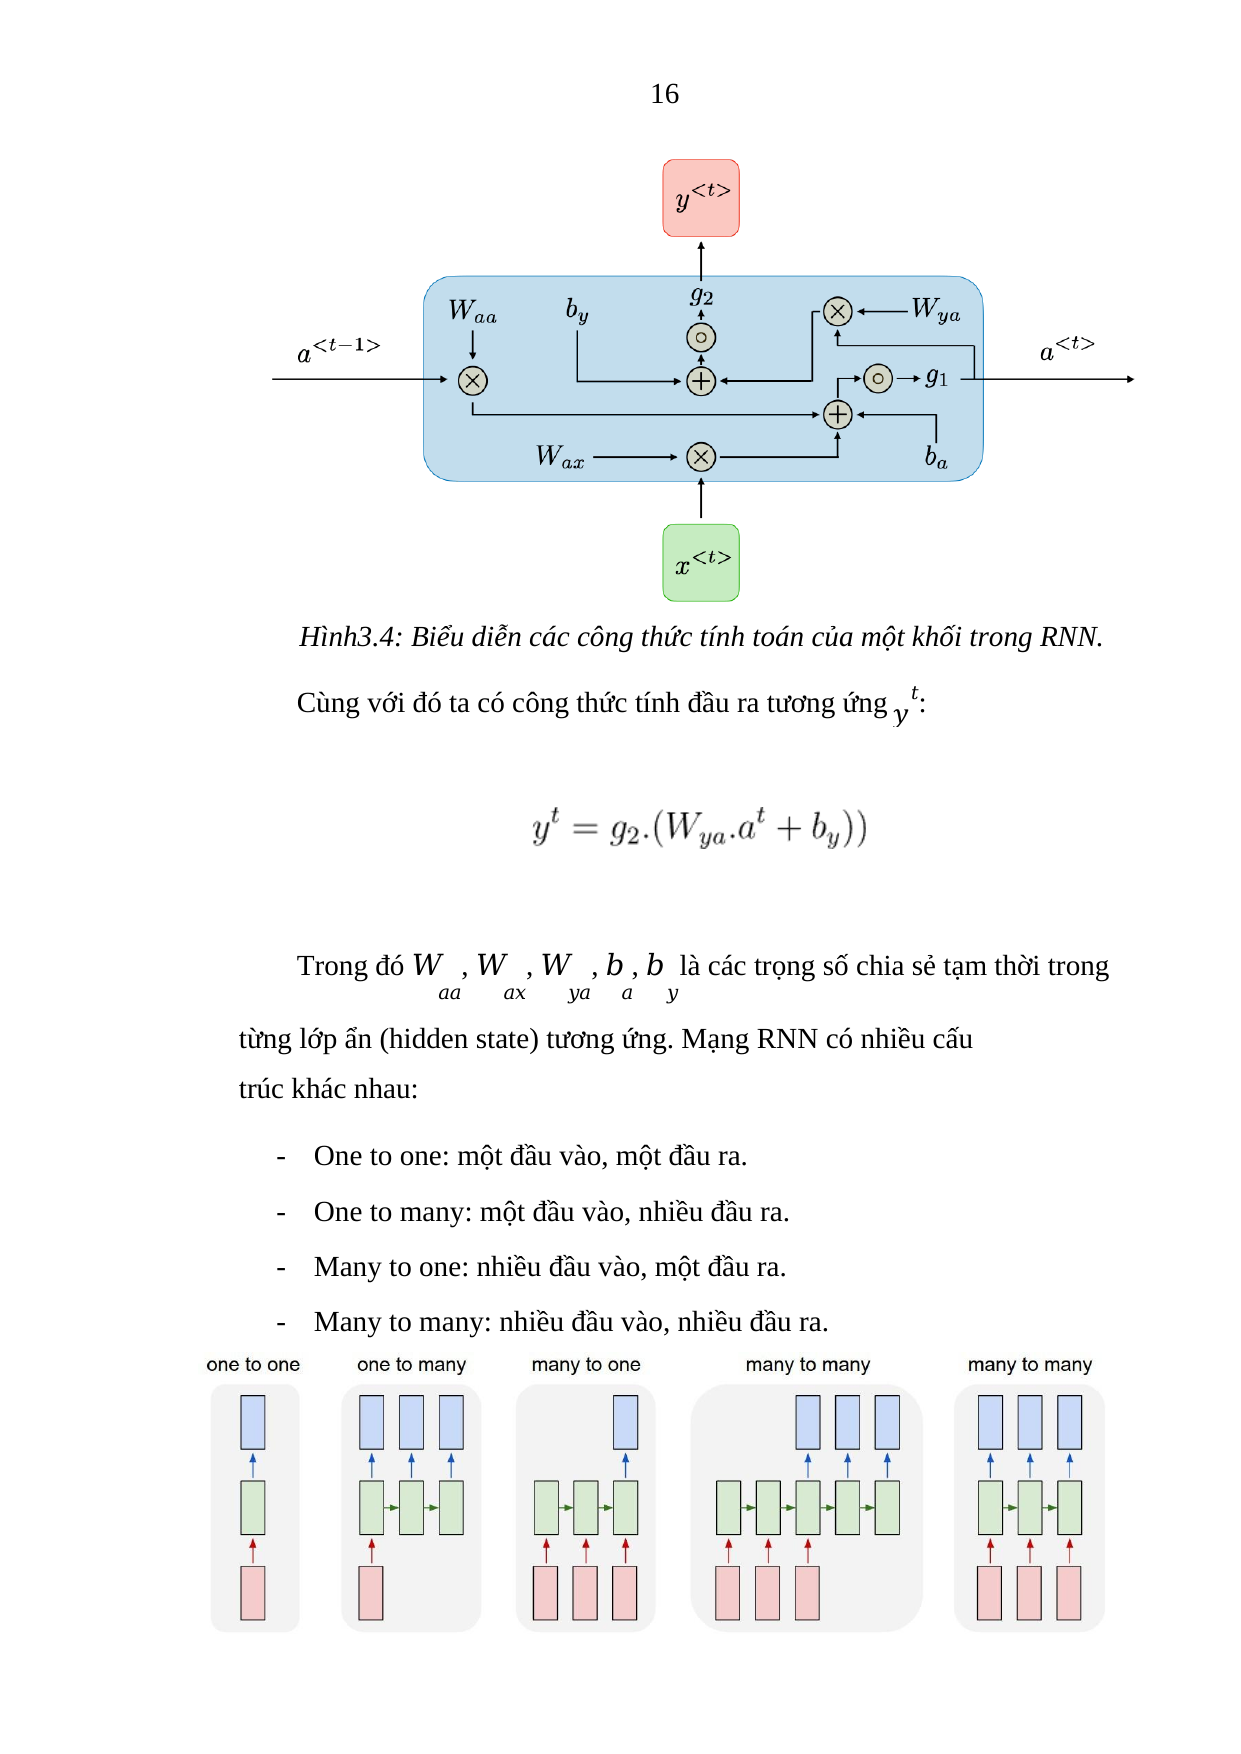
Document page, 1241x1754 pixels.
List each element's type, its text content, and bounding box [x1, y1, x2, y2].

list One to many: một đầu vào, nhiều đầu ra. [276, 1194, 1122, 1227]
text 𝑎𝑎 𝑎𝑥 𝑦𝑎 𝑎 𝑦 [438, 981, 1122, 1004]
list Many to one: nhiều đầu vào, một đầu ra. [276, 1249, 1122, 1283]
text Cùng với đó ta có công thức tính đầu ra tương ứng 𝑡: [297, 682, 1122, 719]
text Trong đó 𝑊 , 𝑊 , 𝑊 , 𝑏 , 𝑏 là các trọng số chia sẻ tạm thời trong [297, 948, 1122, 981]
list One to one: một đầu vào, một đầu ra. [276, 1138, 1122, 1172]
picture [532, 807, 866, 849]
list Many to many: nhiều đầu vào, nhiều đầu ra. [276, 1304, 1122, 1338]
picture [198, 1352, 1107, 1634]
picture [244, 150, 1162, 611]
text từng lớp ẩn (hidden state) tương ứng. Mạng RNN có nhiều cấu trúc khác nhau: [239, 1021, 998, 1105]
